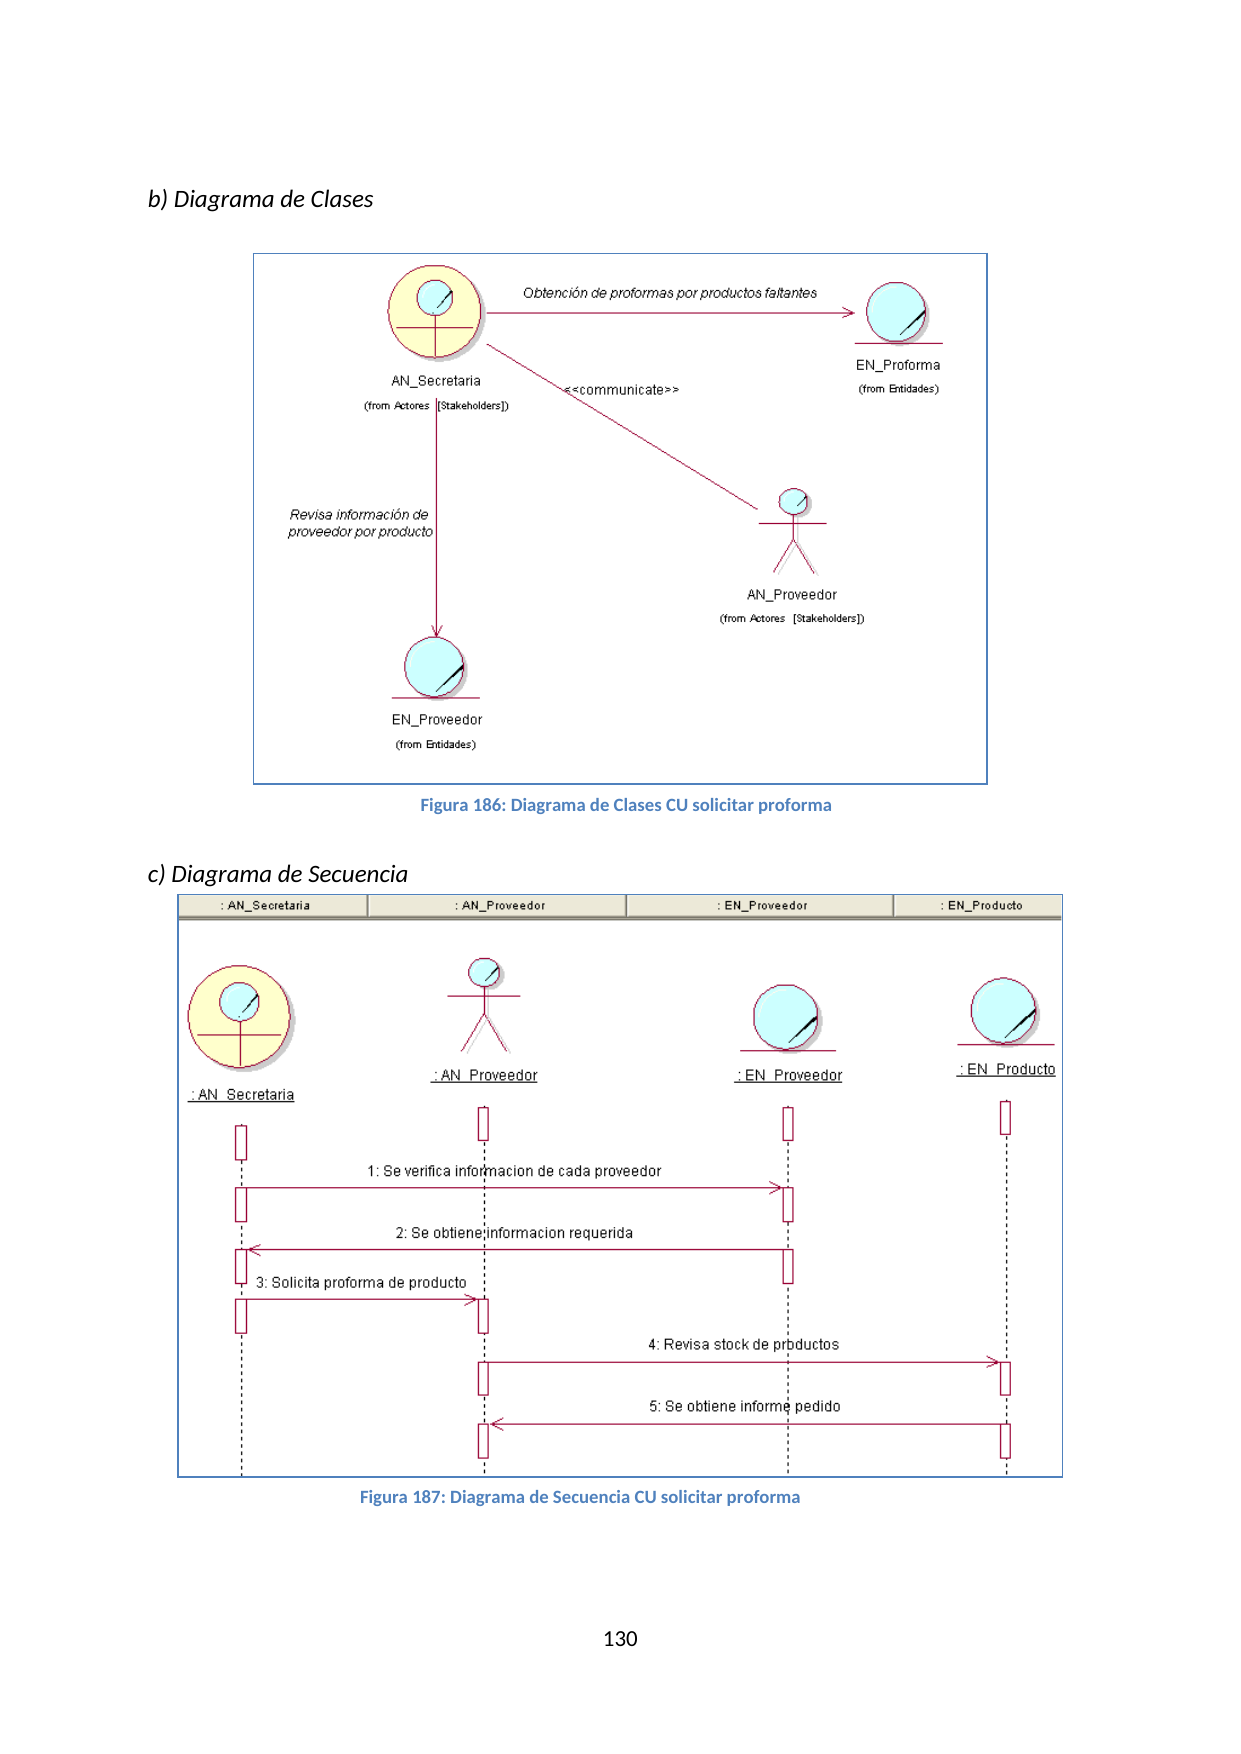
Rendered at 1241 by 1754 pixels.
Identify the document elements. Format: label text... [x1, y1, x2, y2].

list b) Diagrama de Clases [148, 183, 1093, 213]
list c) Diagrama de Secuencia [148, 859, 1093, 889]
picture [254, 254, 986, 783]
picture [179, 895, 1062, 1476]
